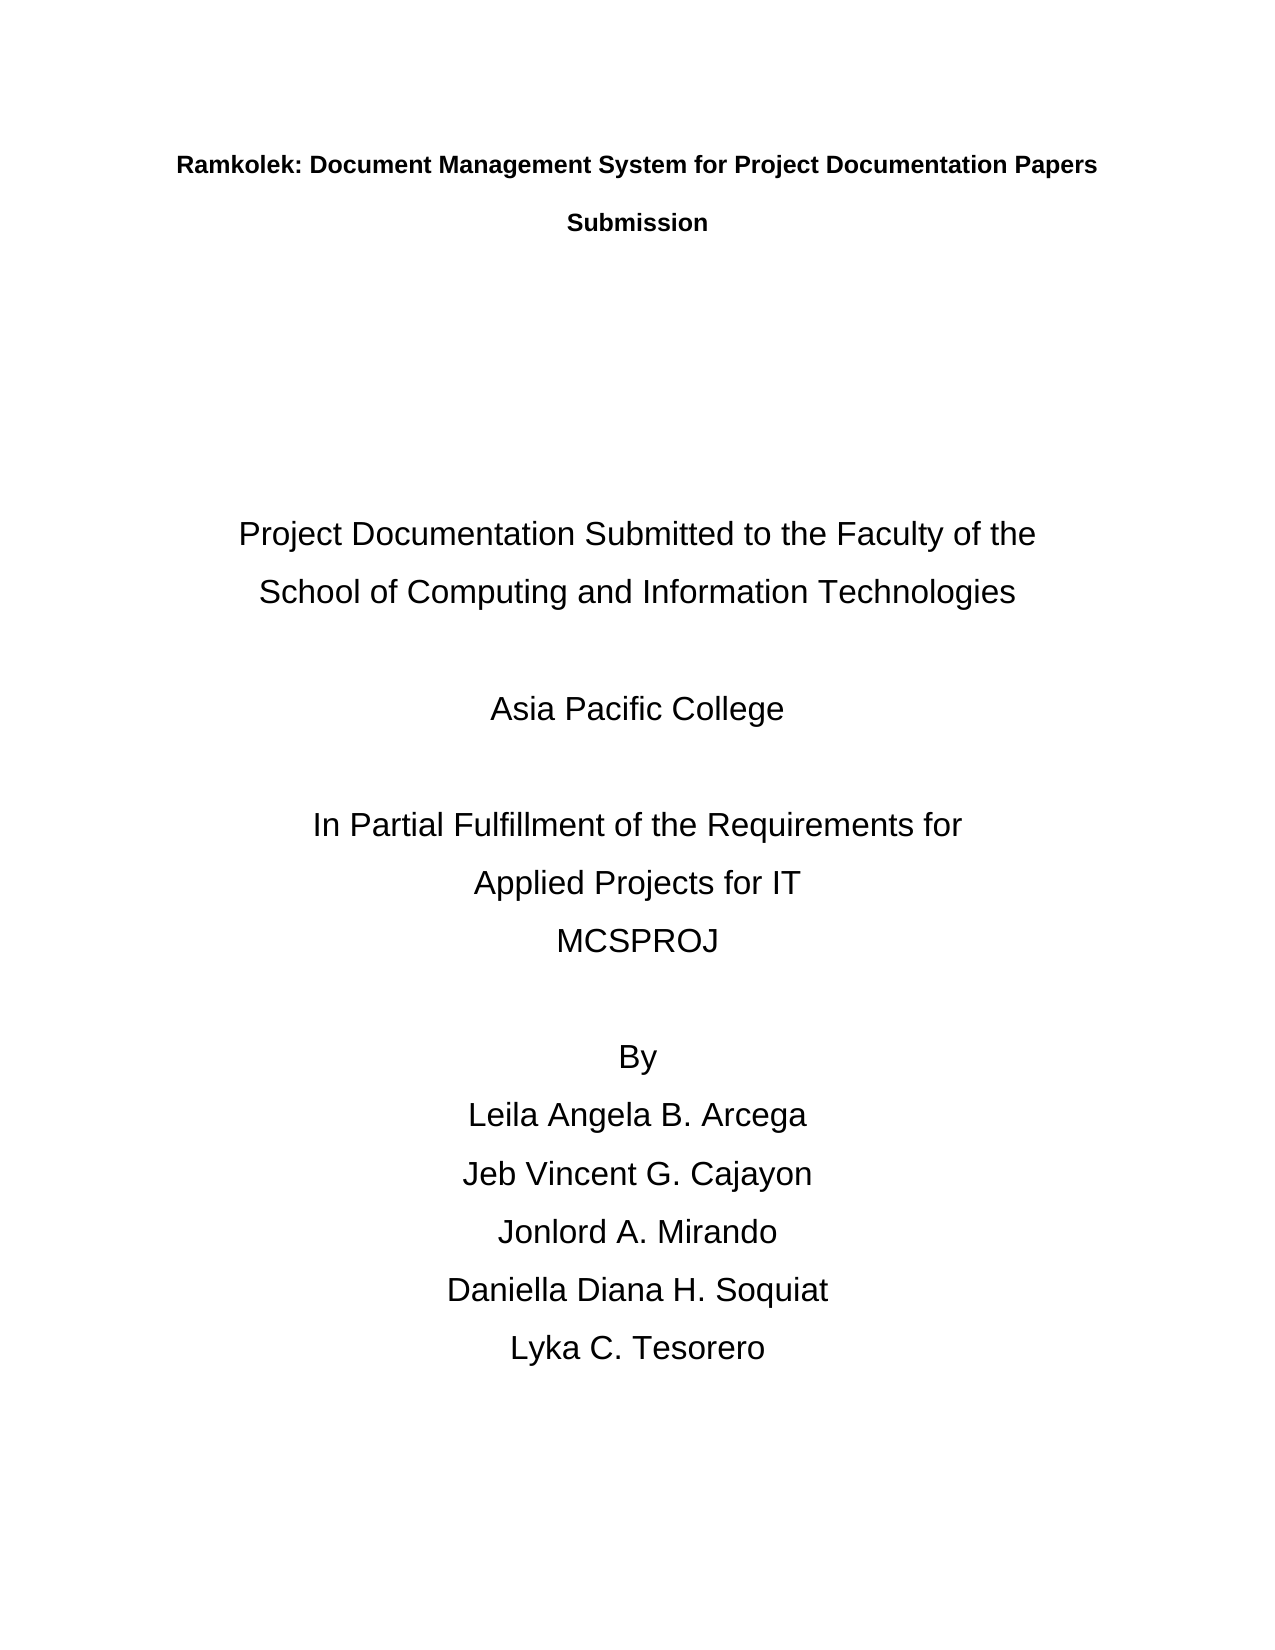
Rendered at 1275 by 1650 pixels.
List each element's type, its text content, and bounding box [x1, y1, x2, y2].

text Daniella Diana H. Soquiat [150, 1270, 1125, 1308]
text By [150, 1037, 1125, 1076]
text Leila Angela B. Arcega [150, 1095, 1125, 1134]
text Lyka C. Tesorero [150, 1328, 1125, 1366]
text In Partial Fulfillment of the Requirements for [150, 805, 1125, 843]
text Project Documentation Submitted to the Faculty of the [150, 514, 1125, 553]
text Jonlord A. Mirando [150, 1212, 1125, 1250]
text Applied Projects for IT [150, 863, 1125, 901]
text Jeb Vincent G. Cajayon [150, 1153, 1125, 1192]
text Asia Pacific College [150, 688, 1125, 727]
text Ramkolek: Document Management System for Project Documentation Papers Submission [150, 150, 1125, 236]
text MCSPROJ [150, 921, 1125, 959]
text School of Computing and Information Technologies [150, 572, 1125, 611]
